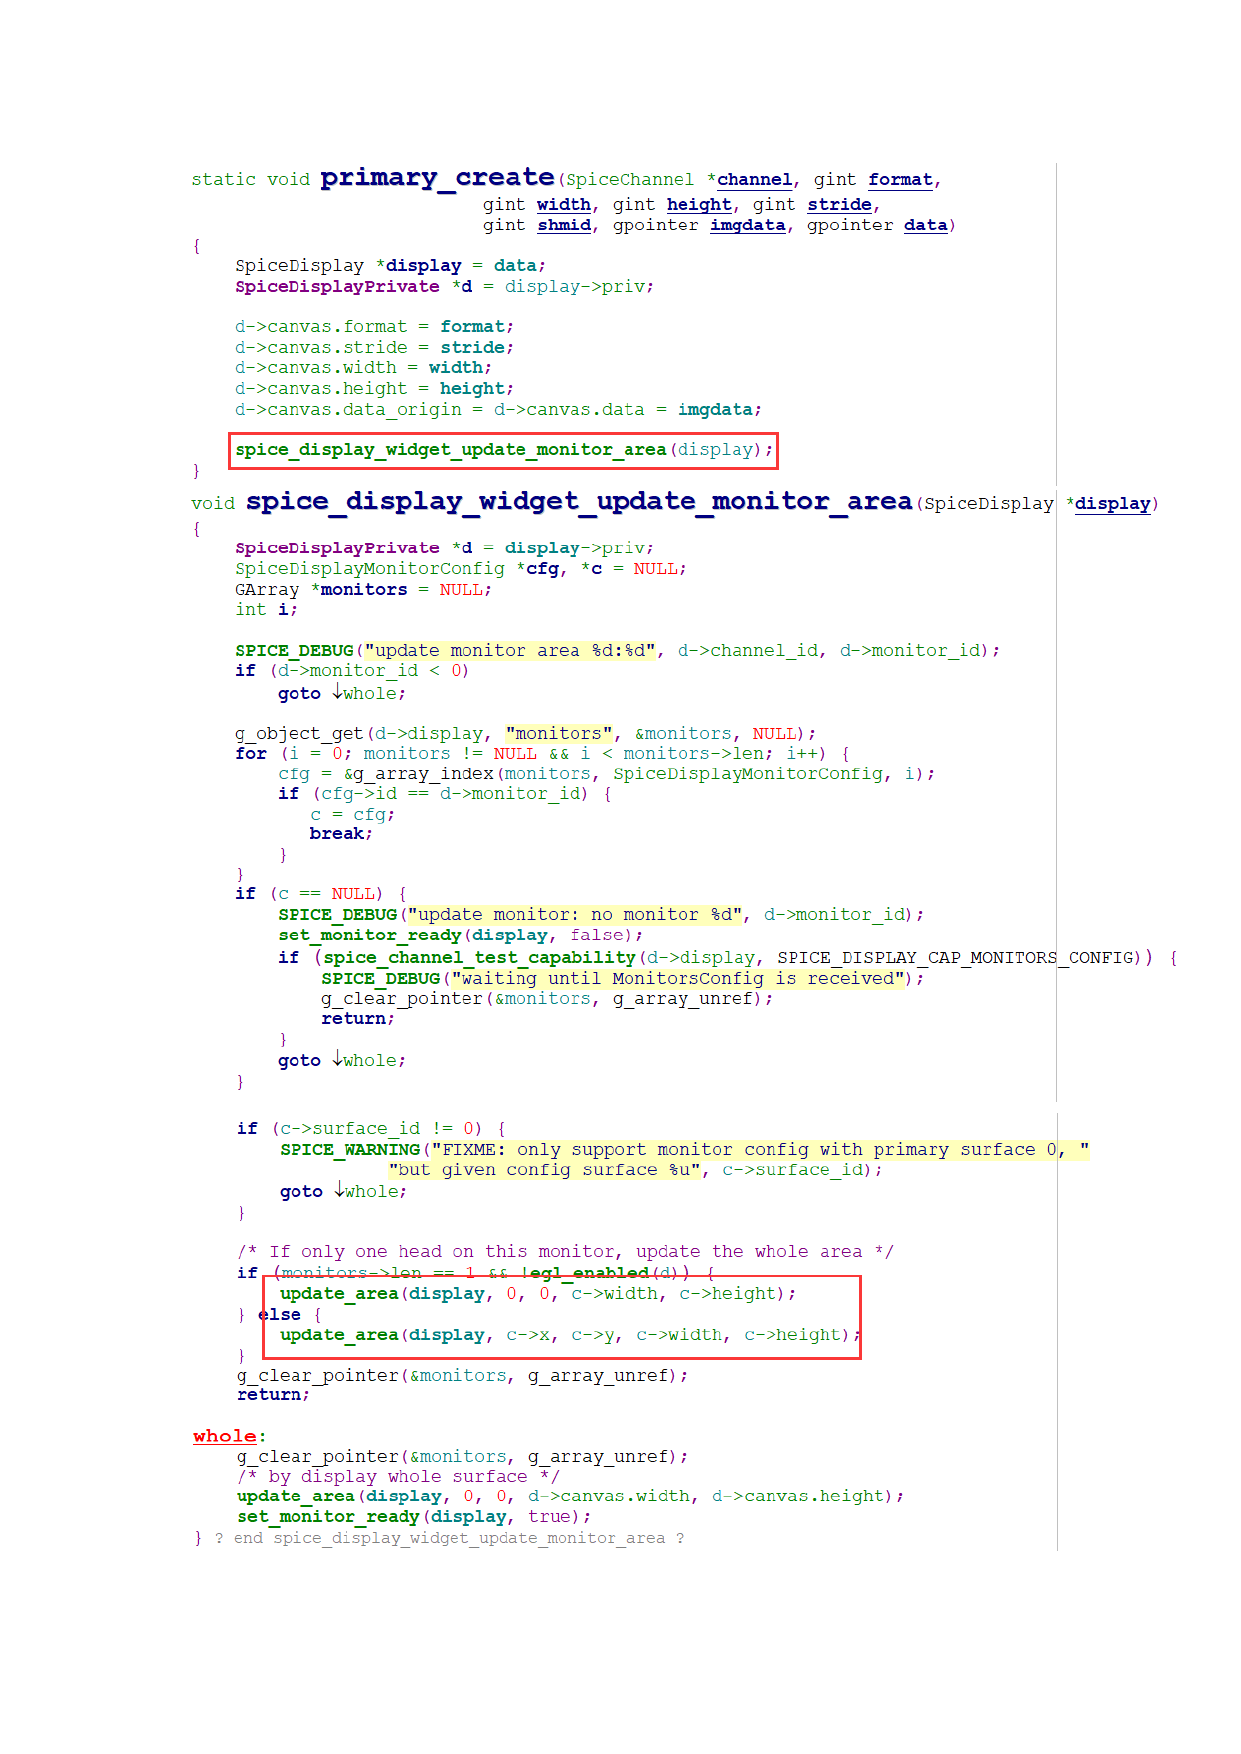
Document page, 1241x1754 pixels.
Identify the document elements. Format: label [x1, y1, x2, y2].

picture [187, 490, 1183, 1102]
picture [187, 1113, 1093, 1551]
picture [187, 163, 1068, 486]
